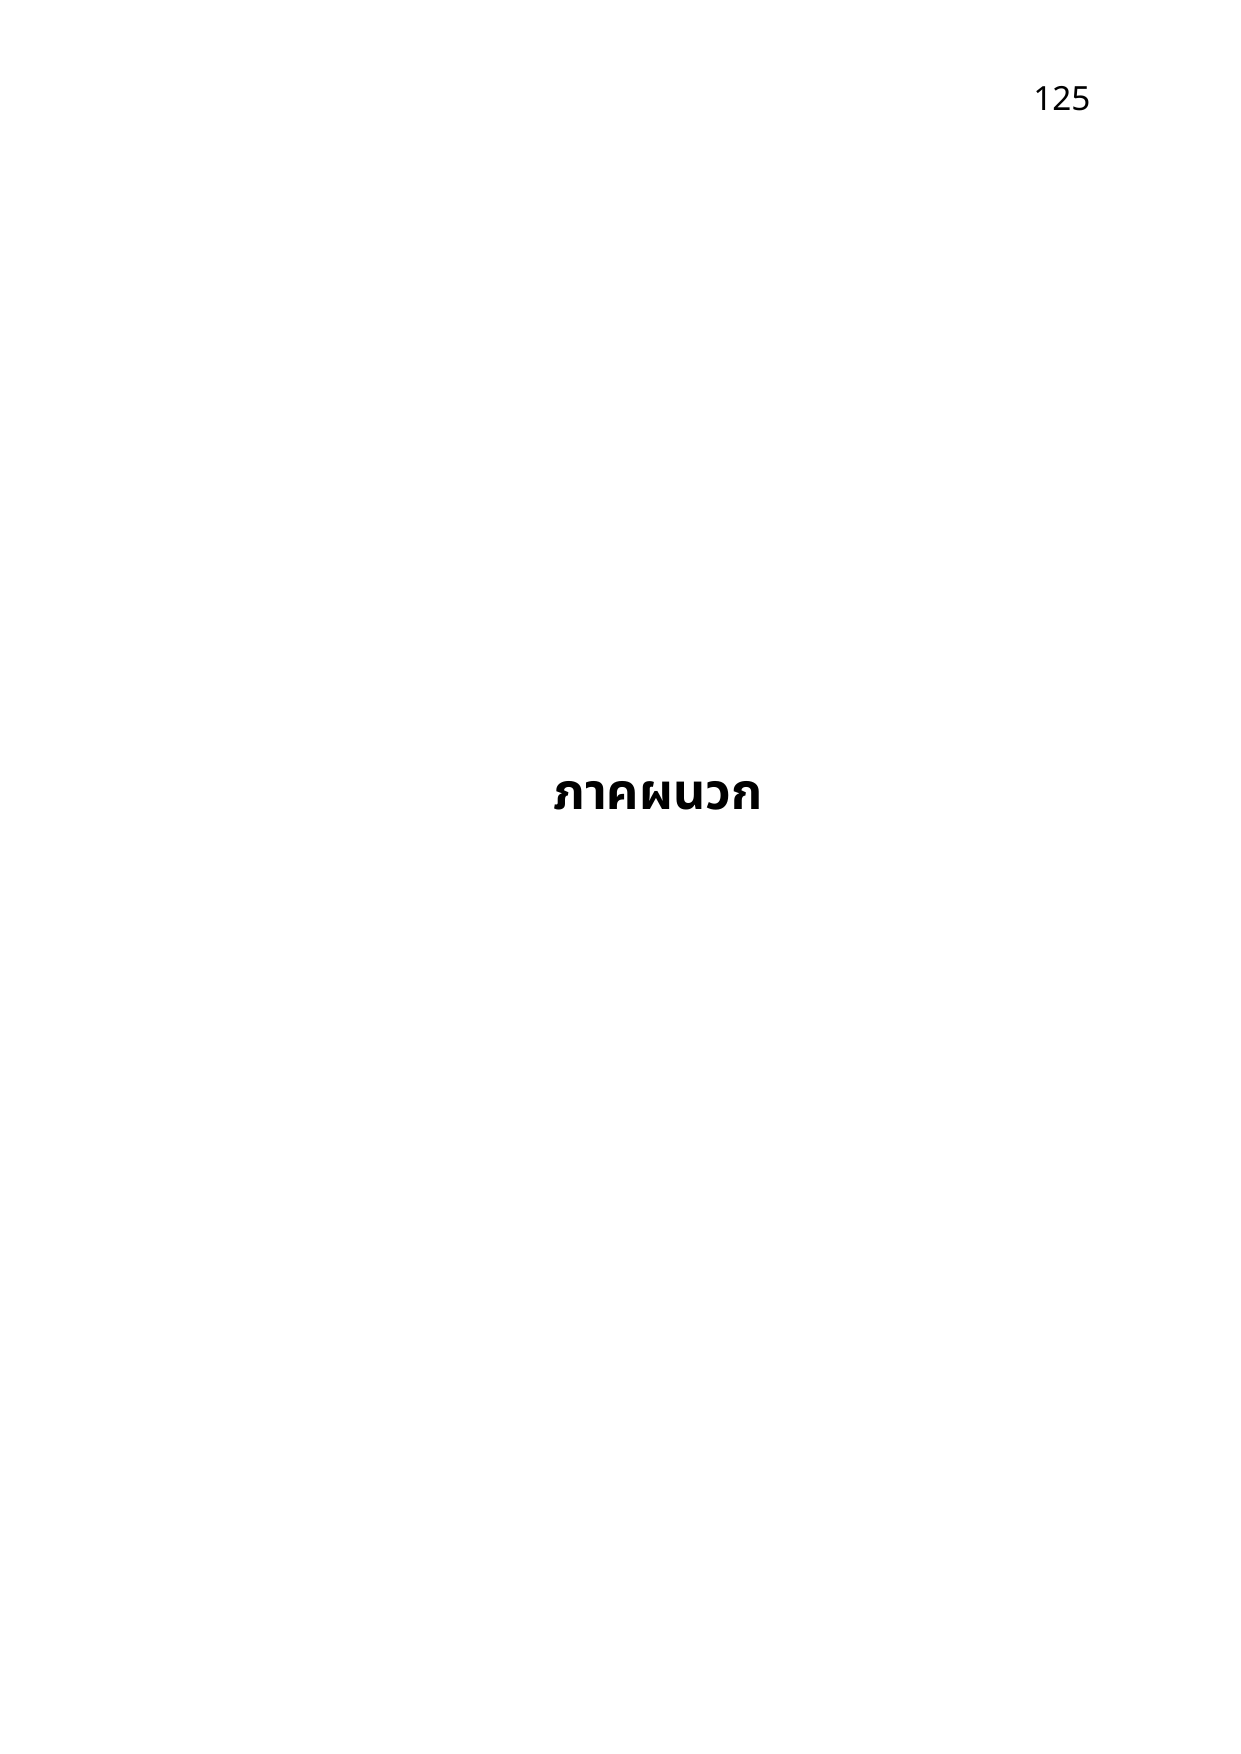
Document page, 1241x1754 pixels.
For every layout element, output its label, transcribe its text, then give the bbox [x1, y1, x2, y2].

text ภาคผนวก [225, 756, 1090, 832]
